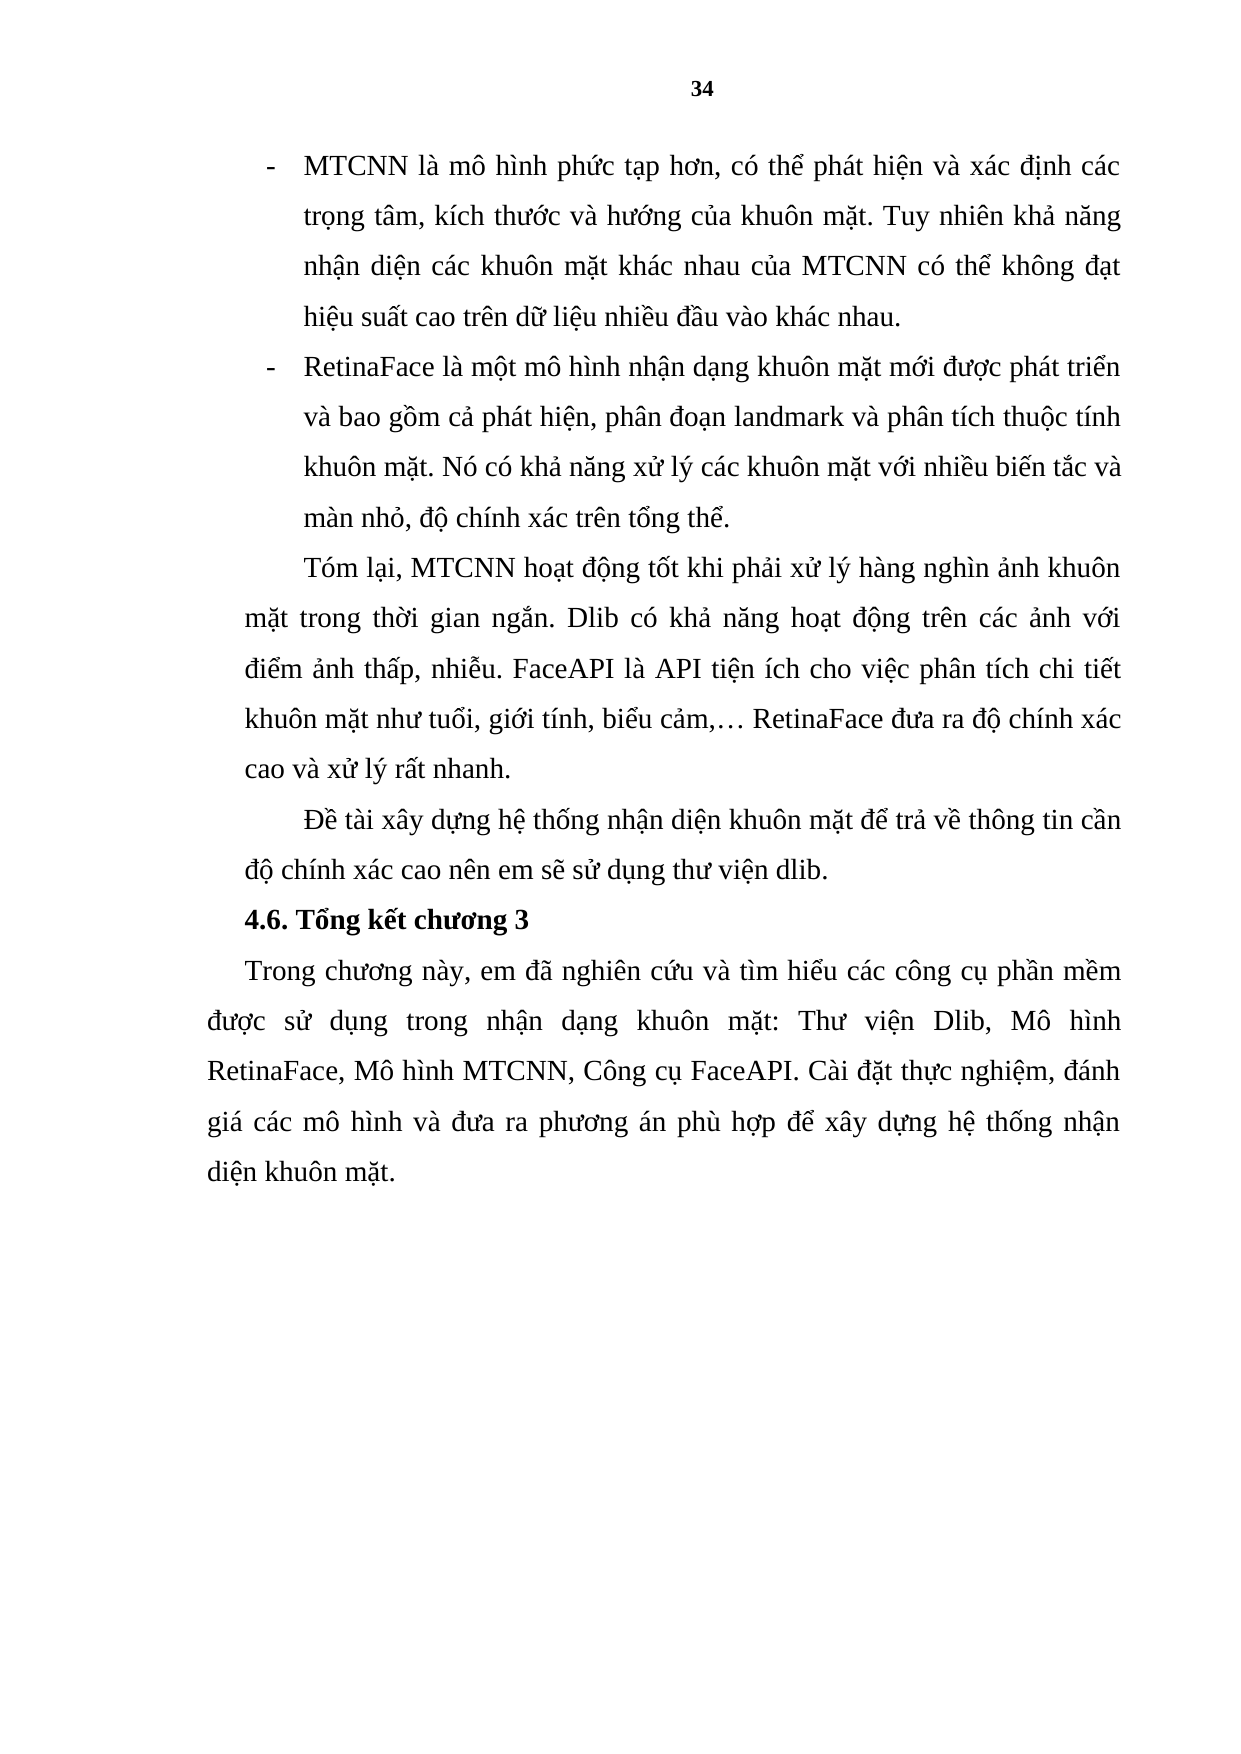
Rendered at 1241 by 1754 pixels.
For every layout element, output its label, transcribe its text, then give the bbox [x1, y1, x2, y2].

subtitle Tổng kết chương 3 [244, 902, 1122, 936]
text Đề tài xây dựng hệ thống nhận diện khuôn mặt để trả về thông tin cần độ chính xác cao nên em sẽ sử dụng thư viện dlib. [244, 802, 1122, 886]
list RetinaFace là một mô hình nhận dạng khuôn mặt mới được phát triển và bao gồm cả phát hiện, phân đoạn landmark và phân tích thuộc tính khuôn mặt. Nó có khả năng xử lý các khuôn mặt với nhiều biến tắc và màn nhỏ, độ chính xác trên tổng thể. [266, 349, 1122, 533]
text Trong chương này, em đã nghiên cứu và tìm hiểu các công cụ phần mềm được sử dụng trong nhận dạng khuôn mặt: Thư viện Dlib, Mô hình RetinaFace, Mô hình MTCNN, Công cụ FaceAPI. Cài đặt thực nghiệm, đánh giá các mô hình và đưa ra phương án phù hợp để xây dựng hệ thống nhận diện khuôn mặt. [207, 953, 1122, 1187]
list MTCNN là mô hình phức tạp hơn, có thể phát hiện và xác định các trọng tâm, kích thước và hướng của khuôn mặt. Tuy nhiên khả năng nhận diện các khuôn mặt khác nhau của MTCNN có thể không đạt hiệu suất cao trên dữ liệu nhiều đầu vào khác nhau. [266, 148, 1122, 332]
text Tóm lại, MTCNN hoạt động tốt khi phải xử lý hàng nghìn ảnh khuôn mặt trong thời gian ngắn. Dlib có khả năng hoạt động trên các ảnh với điểm ảnh thấp, nhiễu. FaceAPI là API tiện ích cho việc phân tích chi tiết khuôn mặt như tuổi, giới tính, biểu cảm,… RetinaFace đưa ra độ chính xác cao và xử lý rất nhanh. [244, 550, 1122, 785]
